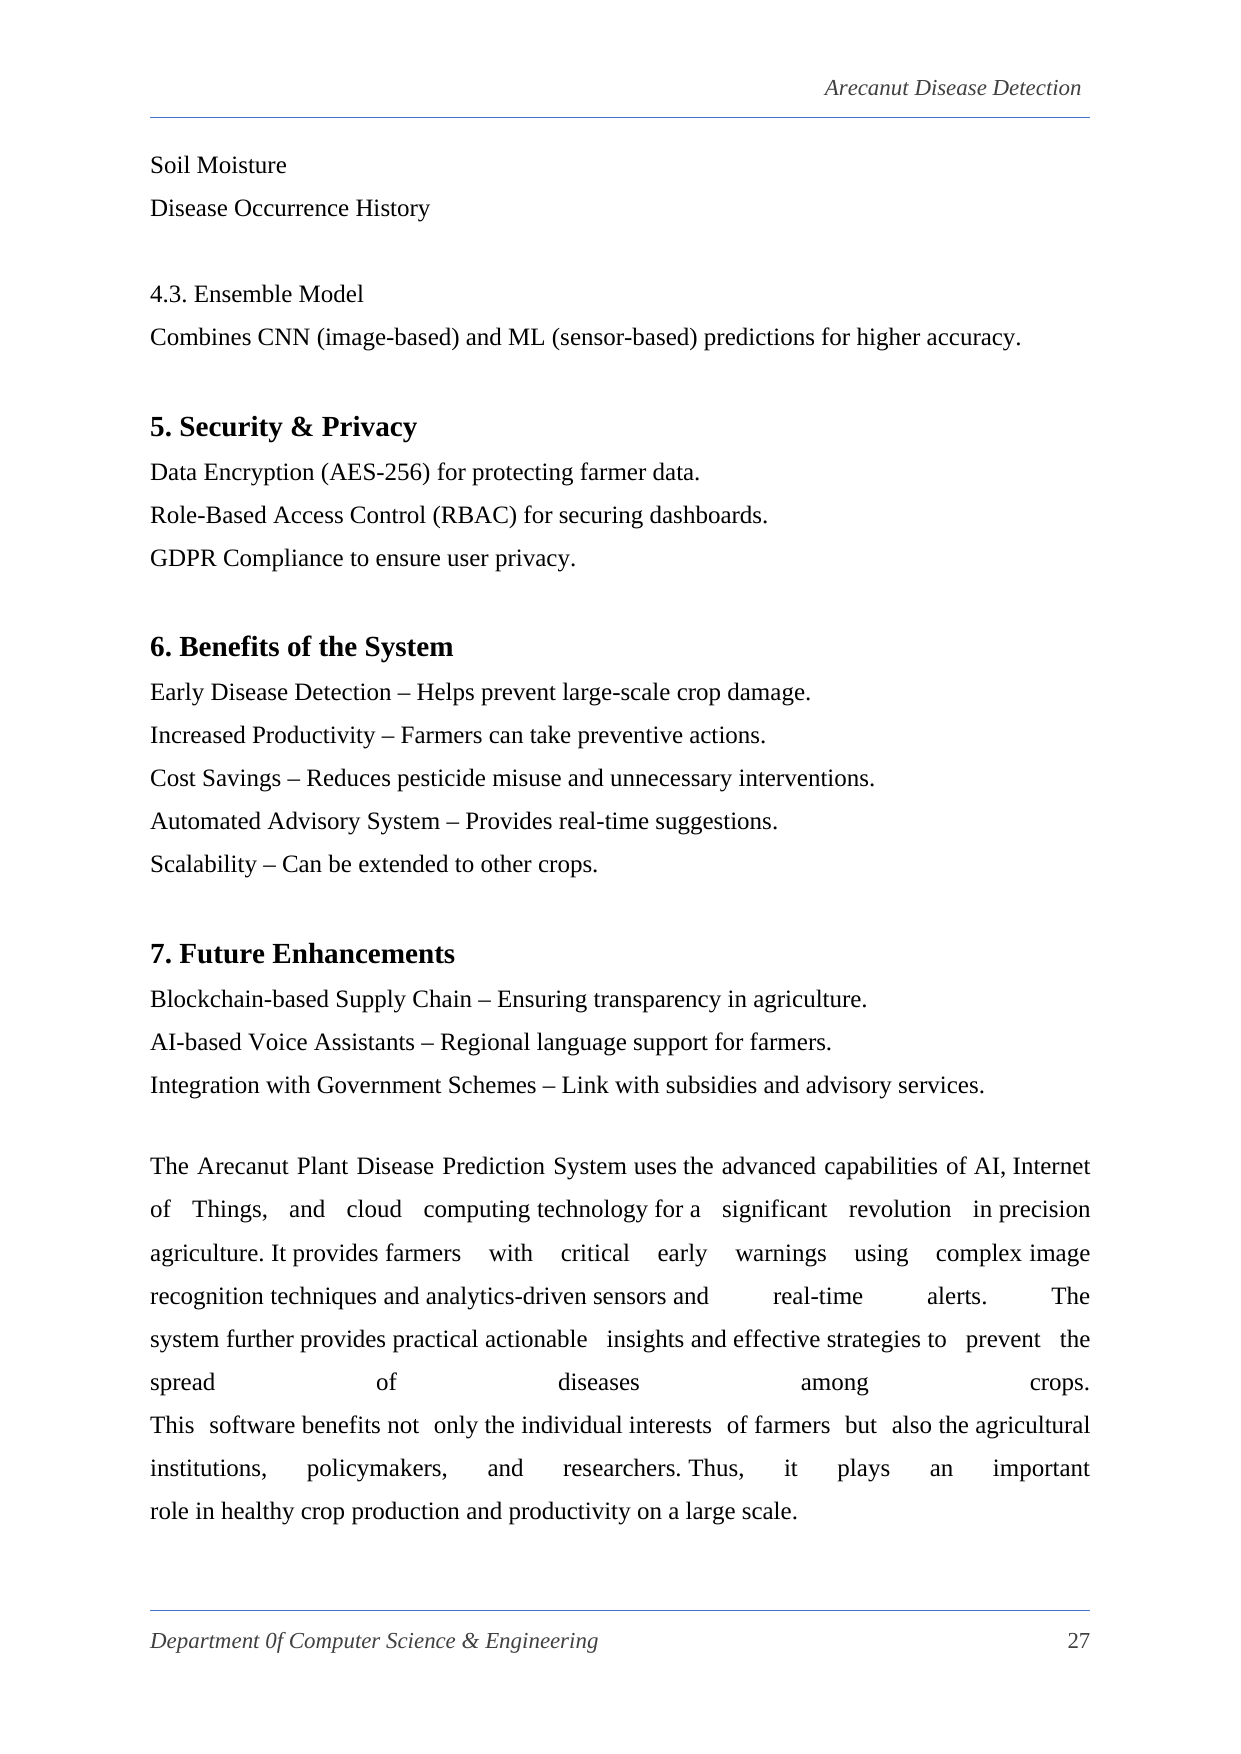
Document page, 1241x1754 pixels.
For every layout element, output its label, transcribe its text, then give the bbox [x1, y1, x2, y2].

text 6. Benefits of the System Early Disease Detection – Helps prevent large-scale crop damage. Increased Productivity – Farmers can take preventive actions. Cost Savings – Reduces pesticide misuse and unnecessary interventions. Automated Advisory System – Provides real-time suggestions. Scalability – Can be extended to other crops. [150, 629, 1090, 878]
text The Arecanut Plant Disease Prediction System uses the advanced capabilities of AI, Internet of Things, and cloud computing technology for a significant revolution in precision agriculture. It provides farmers with critical early warnings using complex image recognition techniques and analytics-driven sensors and real-time alerts. The system further provides practical actionable insights and effective strategies to prevent the spread of diseases among crops. This software benefits not only the individual interests of farmers but also the agricultural institutions, policymakers, and researchers. Thus, it plays an important role in healthy crop production and productivity on a large scale. [150, 1151, 1090, 1525]
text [150, 150, 1090, 222]
text 7. Future Enhancements Blockchain-based Supply Chain – Ensuring transparency in agriculture. AI-based Voice Assistants – Regional language support for farmers. Integration with Government Schemes – Link with subsidies and advisory services. [150, 936, 1090, 1138]
text 5. Security & Privacy Data Encryption (AES-256) for protecting farmer data. Role-Based Access Control (RBAC) for securing dashboards. GDPR Compliance to ensure user privacy. [150, 409, 1090, 572]
text 4.3. Ensemble Model Combines CNN (image-based) and ML (sensor-based) predictions for higher accuracy. [150, 236, 1090, 351]
